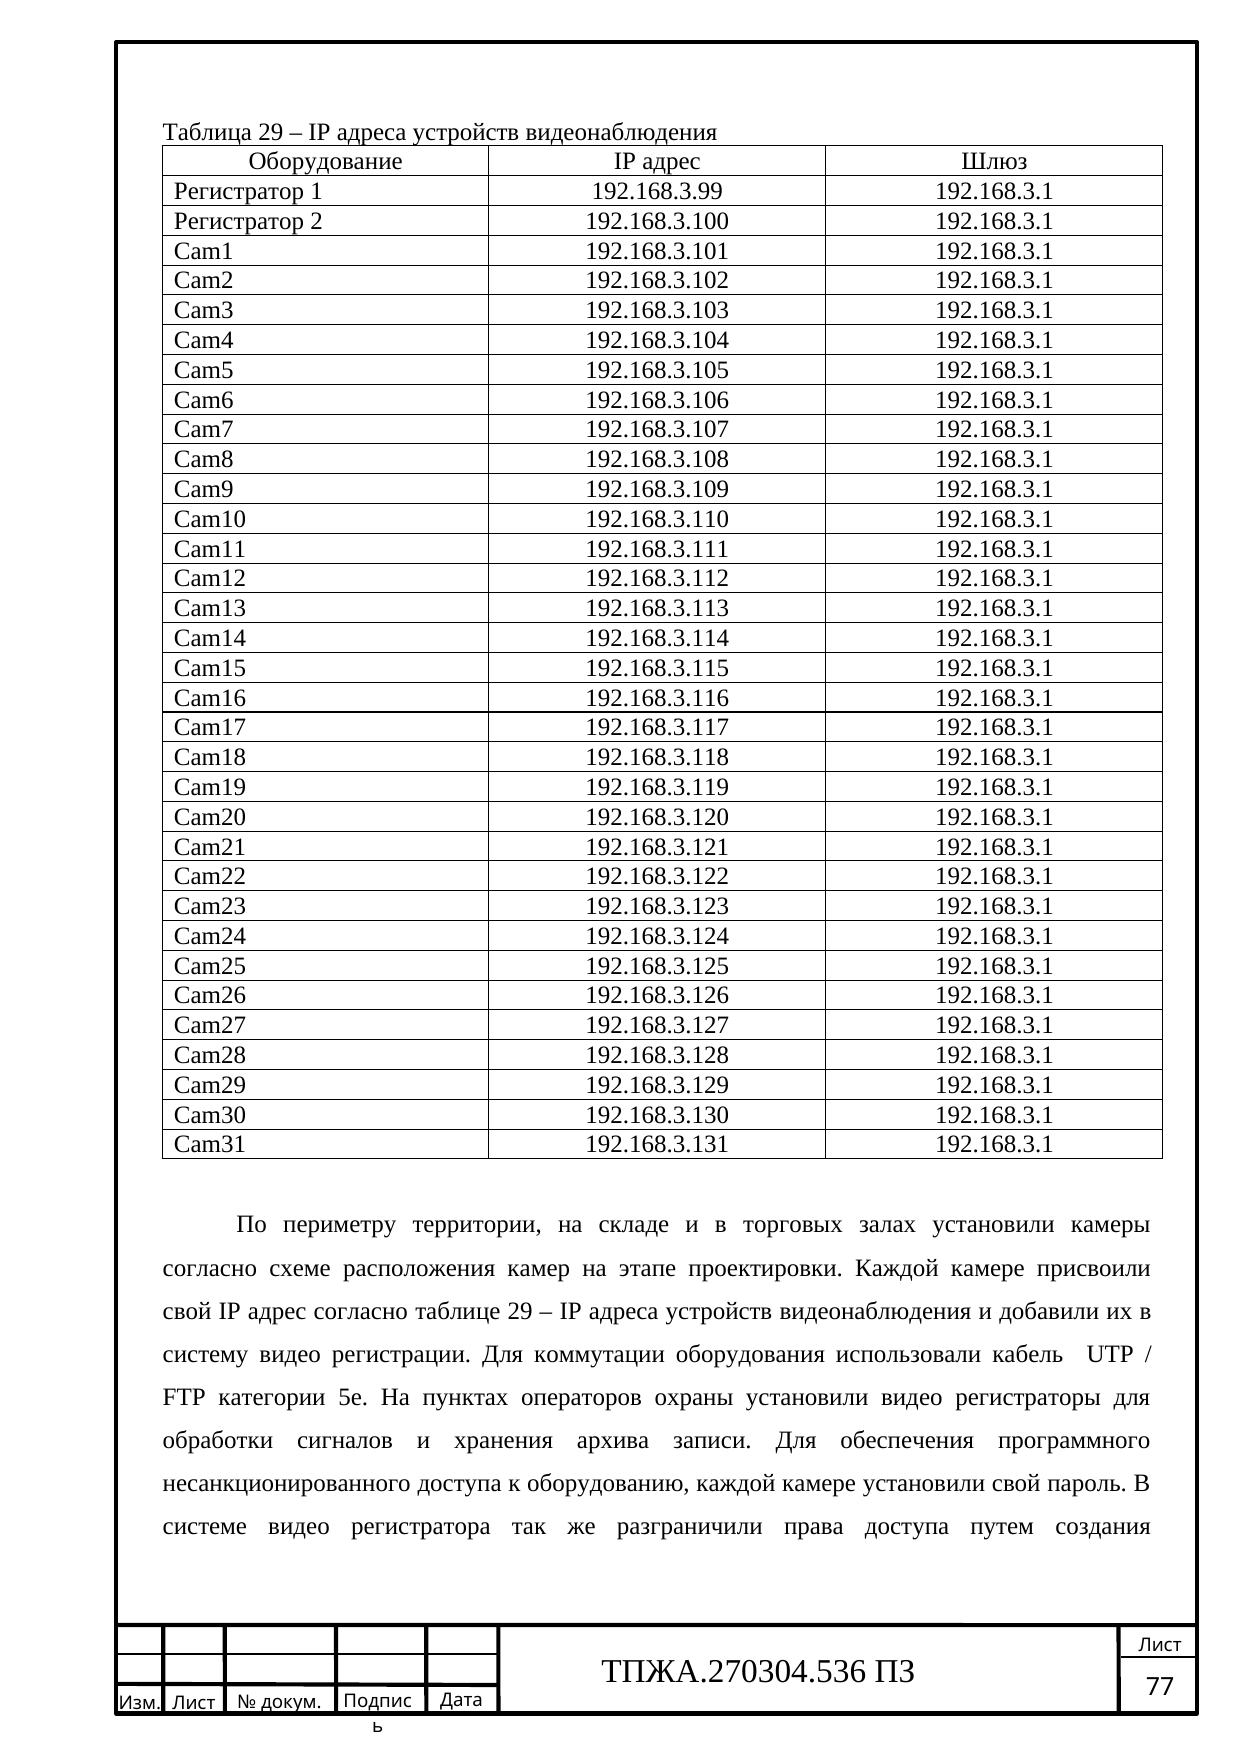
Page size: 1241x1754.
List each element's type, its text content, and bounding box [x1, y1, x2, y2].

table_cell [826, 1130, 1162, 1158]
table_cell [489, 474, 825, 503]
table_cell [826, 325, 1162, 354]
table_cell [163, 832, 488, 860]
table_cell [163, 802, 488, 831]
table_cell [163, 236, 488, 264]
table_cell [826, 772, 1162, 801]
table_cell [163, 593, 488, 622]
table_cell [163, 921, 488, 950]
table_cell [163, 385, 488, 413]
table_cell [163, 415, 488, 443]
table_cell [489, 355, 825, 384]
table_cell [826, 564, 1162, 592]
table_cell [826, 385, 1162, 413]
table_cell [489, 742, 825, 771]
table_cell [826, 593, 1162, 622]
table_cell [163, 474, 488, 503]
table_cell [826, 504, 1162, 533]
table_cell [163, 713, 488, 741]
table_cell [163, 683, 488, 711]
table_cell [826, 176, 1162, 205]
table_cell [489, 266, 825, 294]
text Таблица 29 – IP адреса устройств видеонаблюдения [162, 117, 1152, 145]
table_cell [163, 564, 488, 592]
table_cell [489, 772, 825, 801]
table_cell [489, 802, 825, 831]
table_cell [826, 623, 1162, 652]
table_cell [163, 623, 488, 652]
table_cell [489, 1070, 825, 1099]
table_header IP адрес [489, 146, 825, 175]
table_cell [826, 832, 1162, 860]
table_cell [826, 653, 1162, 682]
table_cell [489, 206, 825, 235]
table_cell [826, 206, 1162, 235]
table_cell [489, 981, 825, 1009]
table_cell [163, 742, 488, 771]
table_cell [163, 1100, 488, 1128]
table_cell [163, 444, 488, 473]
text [162, 1209, 1152, 1540]
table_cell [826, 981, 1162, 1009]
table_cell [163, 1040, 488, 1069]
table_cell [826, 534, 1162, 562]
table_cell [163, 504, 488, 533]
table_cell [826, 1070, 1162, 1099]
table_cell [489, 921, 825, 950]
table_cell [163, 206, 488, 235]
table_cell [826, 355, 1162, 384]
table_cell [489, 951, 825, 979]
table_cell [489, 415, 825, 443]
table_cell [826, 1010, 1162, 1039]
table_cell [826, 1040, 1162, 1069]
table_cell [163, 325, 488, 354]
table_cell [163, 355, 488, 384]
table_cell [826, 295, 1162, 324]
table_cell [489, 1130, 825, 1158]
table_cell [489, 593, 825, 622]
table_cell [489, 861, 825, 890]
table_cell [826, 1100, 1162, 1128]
table_header Шлюз [826, 146, 1162, 175]
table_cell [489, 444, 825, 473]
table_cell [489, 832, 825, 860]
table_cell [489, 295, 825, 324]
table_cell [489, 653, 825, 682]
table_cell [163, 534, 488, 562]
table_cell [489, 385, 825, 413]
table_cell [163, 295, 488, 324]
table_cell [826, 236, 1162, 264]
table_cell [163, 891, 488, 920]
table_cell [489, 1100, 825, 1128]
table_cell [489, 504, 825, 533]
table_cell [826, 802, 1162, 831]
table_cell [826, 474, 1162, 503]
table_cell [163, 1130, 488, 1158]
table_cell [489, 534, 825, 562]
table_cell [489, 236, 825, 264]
table_cell 192.168.3.99 [489, 176, 825, 205]
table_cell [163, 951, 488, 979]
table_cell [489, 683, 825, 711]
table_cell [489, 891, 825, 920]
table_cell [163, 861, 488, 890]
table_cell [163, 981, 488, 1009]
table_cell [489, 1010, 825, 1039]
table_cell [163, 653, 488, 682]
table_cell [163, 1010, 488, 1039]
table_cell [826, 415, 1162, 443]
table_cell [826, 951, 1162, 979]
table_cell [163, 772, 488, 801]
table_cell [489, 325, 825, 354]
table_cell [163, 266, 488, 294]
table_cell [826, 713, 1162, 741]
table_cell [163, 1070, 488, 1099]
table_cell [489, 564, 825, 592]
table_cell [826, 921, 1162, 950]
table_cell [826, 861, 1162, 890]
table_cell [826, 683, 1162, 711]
table_cell Регистратор 1 [163, 176, 488, 205]
table_header Оборудование [163, 146, 488, 175]
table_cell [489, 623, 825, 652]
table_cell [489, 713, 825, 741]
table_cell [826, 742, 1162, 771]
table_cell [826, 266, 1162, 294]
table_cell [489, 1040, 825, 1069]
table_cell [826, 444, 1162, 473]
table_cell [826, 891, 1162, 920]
